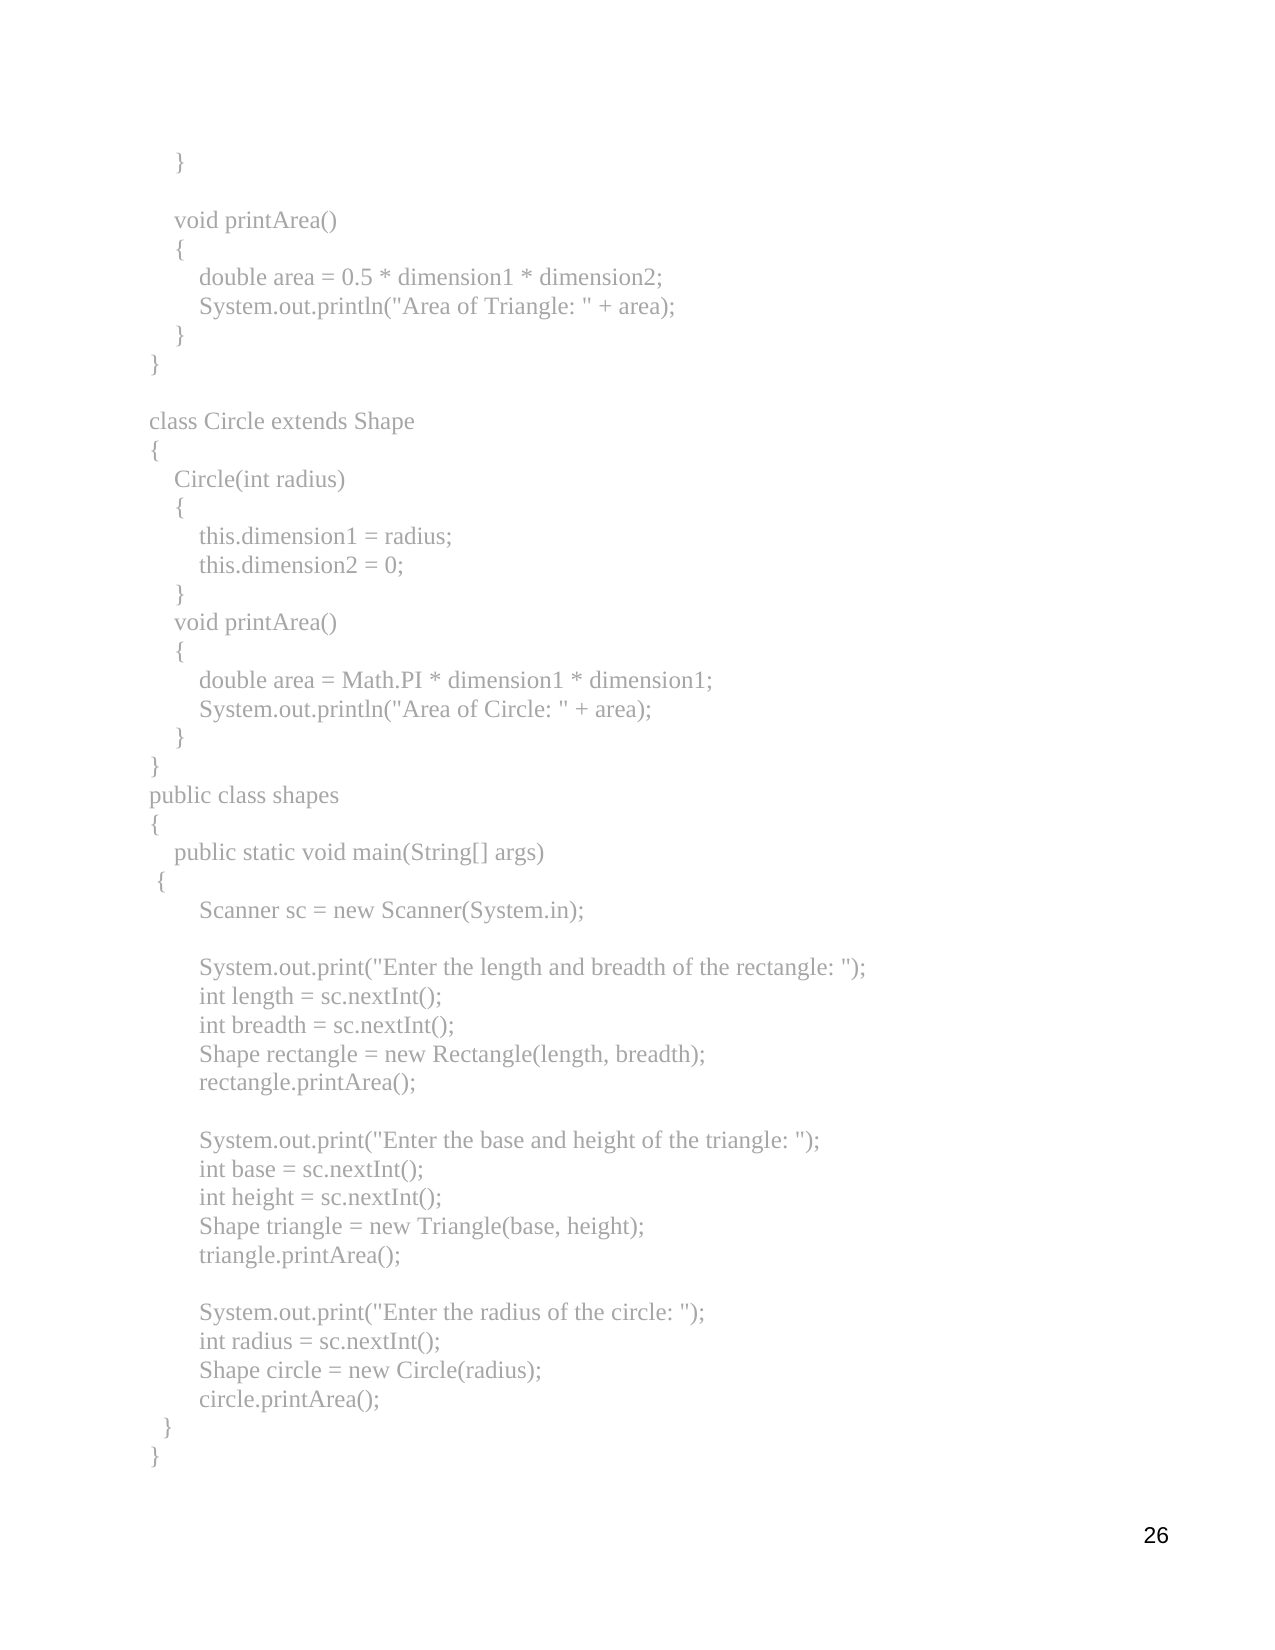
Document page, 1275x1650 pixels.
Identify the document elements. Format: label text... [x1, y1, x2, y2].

text triangle.printArea(); [149, 1240, 1169, 1269]
text } [149, 349, 1169, 377]
text } [149, 579, 1169, 607]
text Shape circle = new Circle(radius); [149, 1355, 1169, 1384]
text } [149, 722, 1169, 751]
text int breadth = sc.nextInt(); [149, 1010, 1169, 1039]
text System.out.print("Enter the base and height of the triangle: "); [149, 1125, 1169, 1154]
text System.out.print("Enter the length and breadth of the rectangle: "); [149, 952, 1169, 981]
text } [149, 1412, 1169, 1441]
text this.dimension2 = 0; [149, 550, 1169, 579]
text public class shapes [149, 780, 1169, 809]
text } [149, 147, 1169, 176]
text int radius = sc.nextInt(); [149, 1326, 1169, 1355]
text Circle(int radius) [149, 464, 1169, 492]
text } [149, 320, 1169, 349]
text Shape triangle = new Triangle(base, height); [149, 1211, 1169, 1240]
text System.out.println("Area of Triangle: " + area); [149, 291, 1169, 320]
text { [149, 636, 1169, 665]
text } [149, 751, 1169, 780]
text System.out.print("Enter the radius of the circle: "); [149, 1297, 1169, 1326]
text { [149, 435, 1169, 464]
text double area = Math.PI * dimension1 * dimension1; [149, 665, 1169, 694]
text void printArea() [149, 205, 1169, 234]
text { [149, 809, 1169, 837]
text Shape rectangle = new Rectangle(length, breadth); [149, 1039, 1169, 1067]
text class Circle extends Shape [149, 406, 1169, 435]
text void printArea() [149, 607, 1169, 636]
text int length = sc.nextInt(); [149, 981, 1169, 1010]
text double area = 0.5 * dimension1 * dimension2; [149, 262, 1169, 291]
text this.dimension1 = radius; [149, 521, 1169, 550]
text rectangle.printArea(); [149, 1067, 1169, 1096]
text { [149, 866, 1169, 895]
text { [149, 492, 1169, 521]
text int base = sc.nextInt(); [149, 1154, 1169, 1182]
text } [149, 1441, 1169, 1470]
text circle.printArea(); [149, 1384, 1169, 1412]
text { [149, 234, 1169, 262]
text Scanner sc = new Scanner(System.in); [149, 895, 1169, 924]
text System.out.println("Area of Circle: " + area); [149, 694, 1169, 722]
text public static void main(String[] args) [149, 837, 1169, 866]
text int height = sc.nextInt(); [149, 1182, 1169, 1211]
